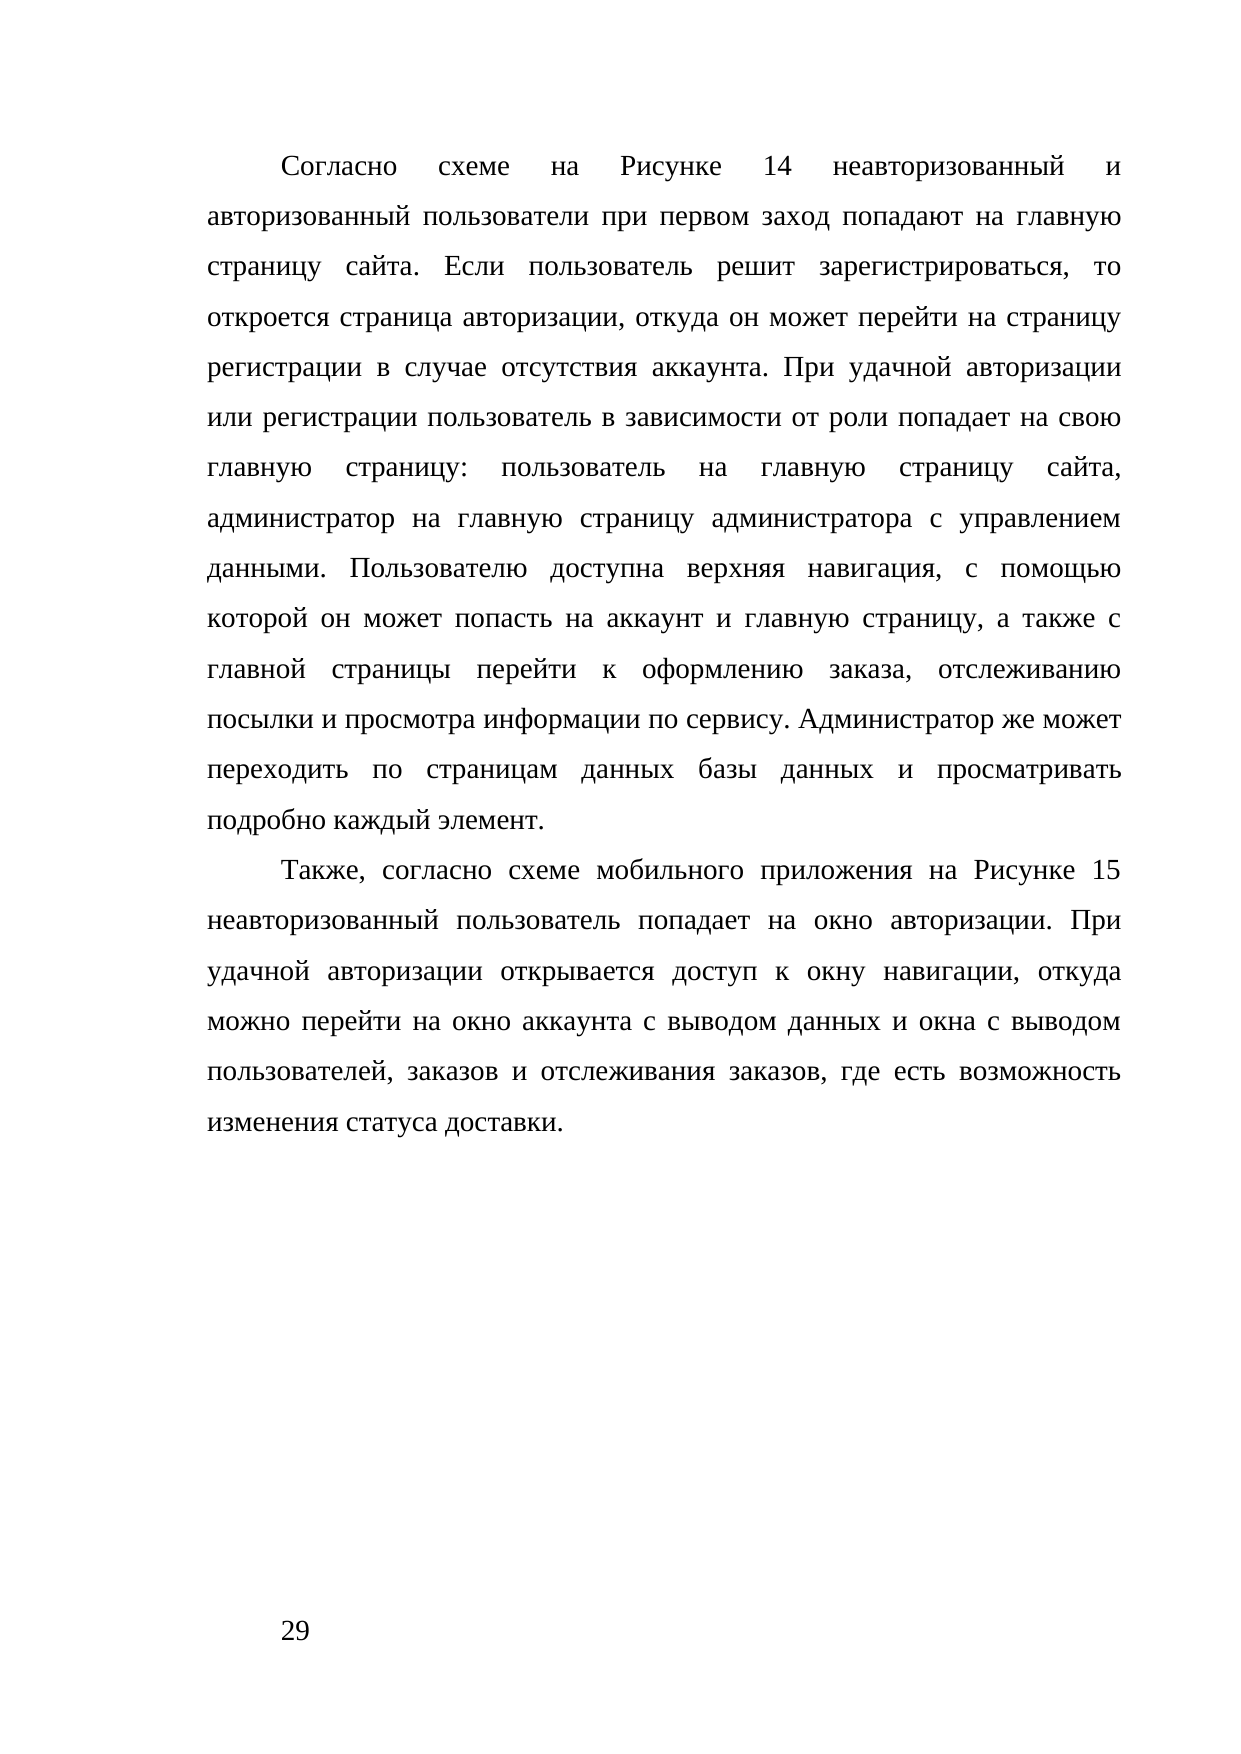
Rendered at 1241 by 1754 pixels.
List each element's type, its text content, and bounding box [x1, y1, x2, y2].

text Согласно схеме на Рисунке 14 неавторизованный и авторизованный пользователи при первом заход попадают на главную страницу сайта. Если пользователь решит зарегистрироваться, то откроется страница авторизации, откуда он может перейти на страницу регистрации в случае отсутствия аккаунта. При удачной авторизации или регистрации пользователь в зависимости от роли попадает на свою главную страницу: пользователь на главную страницу сайта, администратор на главную страницу администратора с управлением данными. Пользователю доступна верхняя навигация, с помощью которой он может попасть на аккаунт и главную страницу, а также с главной страницы перейти к оформлению заказа, отслеживанию посылки и просмотра информации по сервису. Администратор же может переходить по страницам данных базы данных и просматривать подробно каждый элемент. [207, 148, 1122, 835]
text Также, согласно схеме мобильного приложения на Рисунке 15 неавторизованный пользователь попадает на окно авторизации. При удачной авторизации открывается доступ к окну навигации, откуда можно перейти на окно аккаунта с выводом данных и окна с выводом пользователей, заказов и отслеживания заказов, где есть возможность изменения статуса доставки. [207, 852, 1122, 1137]
